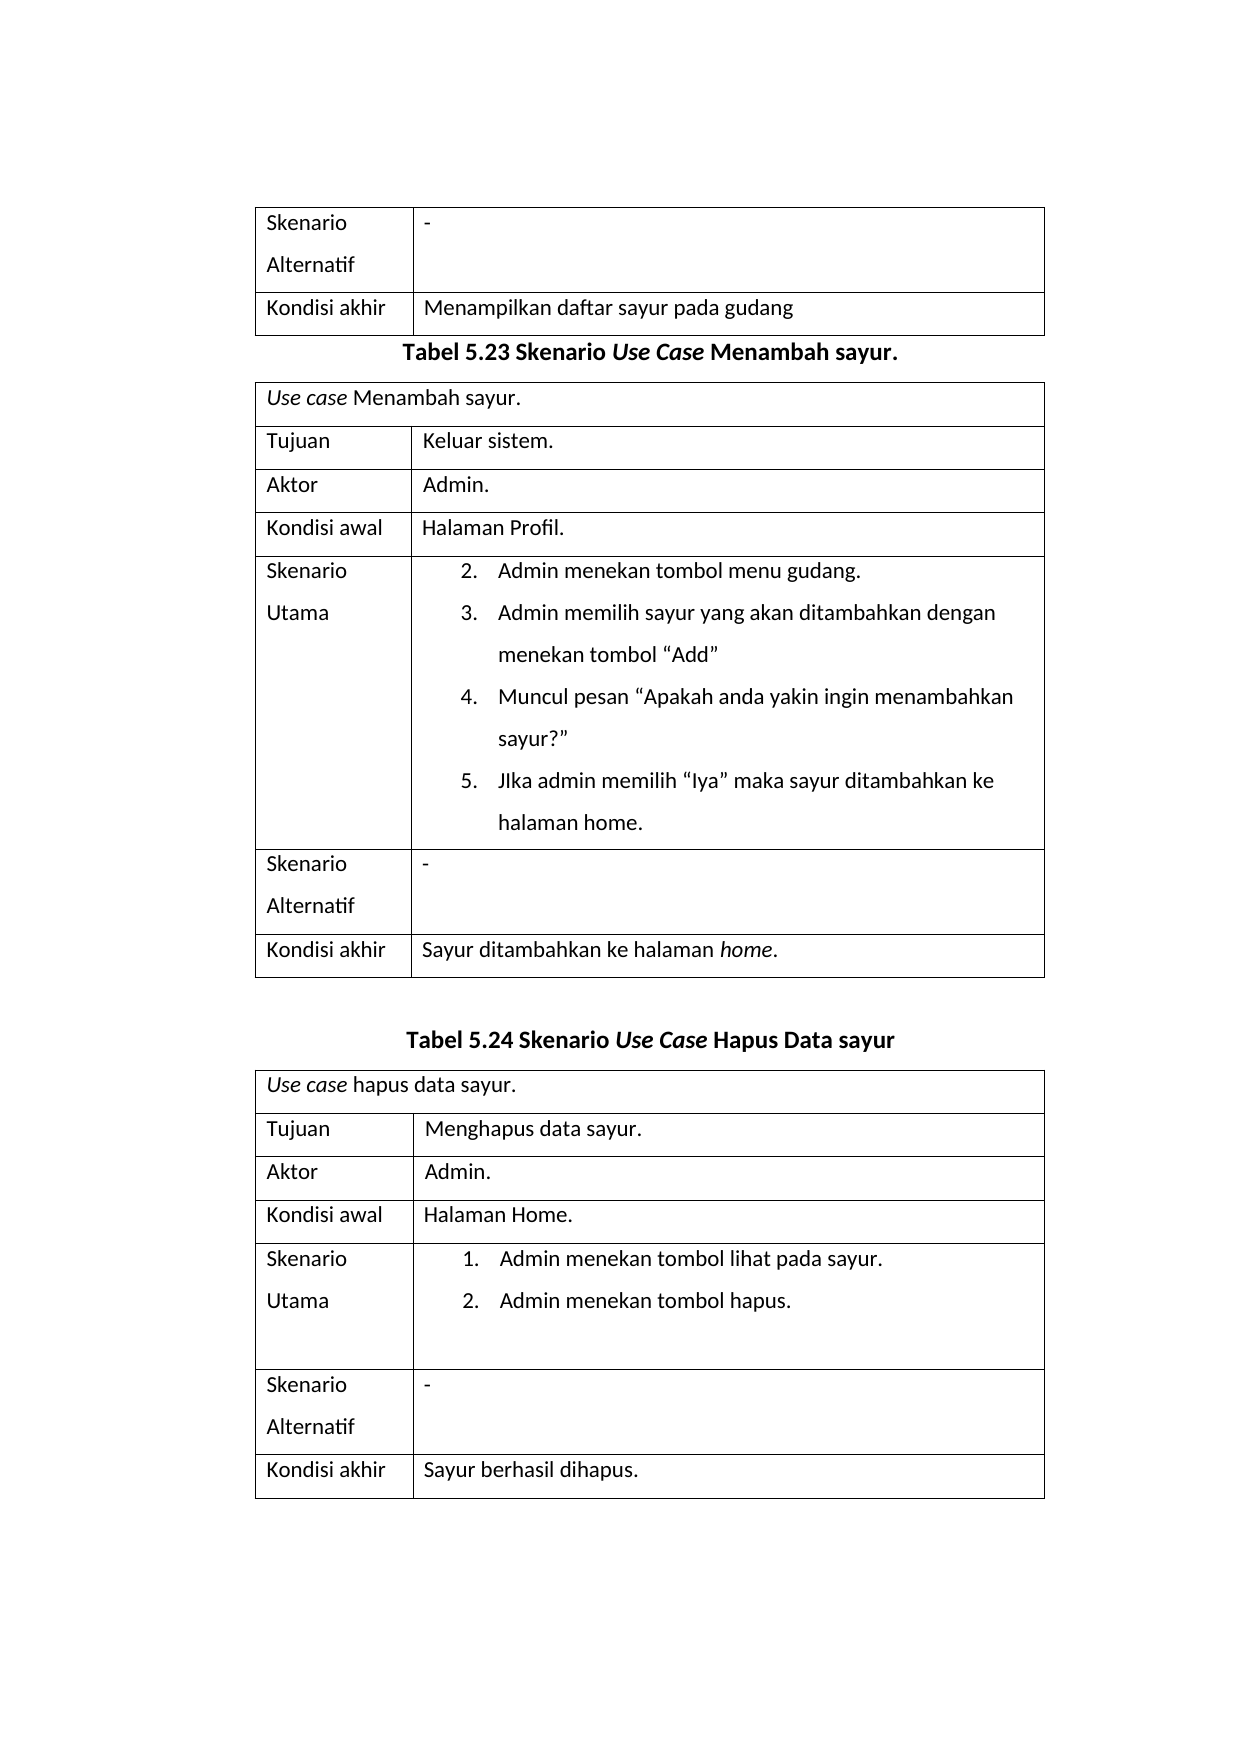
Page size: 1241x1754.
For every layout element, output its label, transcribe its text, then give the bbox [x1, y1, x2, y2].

table_cell Admin. [412, 470, 1044, 512]
table_cell Kondisi akhir [256, 293, 413, 335]
table_cell Admin menekan tombol lihat pada sayur. Admin menekan tombol hapus. [414, 1244, 1044, 1369]
table_cell Skenario Alternatif [256, 850, 411, 934]
table_cell Skenario Utama [256, 557, 411, 848]
table_header Use case Menambah sayur. [256, 383, 1044, 426]
table_cell Skenario Utama [256, 1244, 413, 1369]
table_cell Menampilkan daftar sayur pada gudang [414, 293, 1044, 335]
table_cell Sayur ditambahkan ke halaman home. [412, 935, 1044, 977]
text Tabel 5.24 Skenario Use Case Hapus Data sayur [236, 1024, 1064, 1054]
table_cell Menghapus data sayur. [414, 1114, 1044, 1156]
table_cell Halaman Profil. [412, 513, 1044, 556]
table_cell Admin. [414, 1157, 1044, 1199]
table_cell - [412, 850, 1044, 934]
table_cell Tujuan [256, 427, 411, 469]
table_cell Skenario Alternatif [256, 1370, 413, 1454]
table_cell - [414, 1370, 1044, 1454]
table_cell Halaman Home. [414, 1201, 1044, 1243]
table_header Use case hapus data sayur. [256, 1071, 1044, 1113]
table_cell Kondisi akhir [256, 935, 411, 977]
table_cell Sayur berhasil dihapus. [414, 1455, 1044, 1498]
table_cell Kondisi awal [256, 513, 411, 556]
table_cell Aktor [256, 1157, 413, 1199]
table_cell Aktor [256, 470, 411, 512]
text Tabel 5.23 Skenario Use Case Menambah sayur. [236, 336, 1064, 367]
table_cell Admin menekan tombol menu gudang. Admin memilih sayur yang akan ditambahkan dengan menekan tombol “Add” Muncul pesan “Apakah anda yakin ingin menambahkan sayur?” JIka admin memilih “Iya” maka sayur ditambahkan ke halaman home. [412, 557, 1044, 848]
table_cell Skenario Alternatif [256, 208, 413, 292]
table_cell Keluar sistem. [412, 427, 1044, 469]
table_cell - [414, 208, 1044, 292]
table_cell Kondisi akhir [256, 1455, 413, 1498]
table_cell Kondisi awal [256, 1201, 413, 1243]
table_cell Tujuan [256, 1114, 413, 1156]
